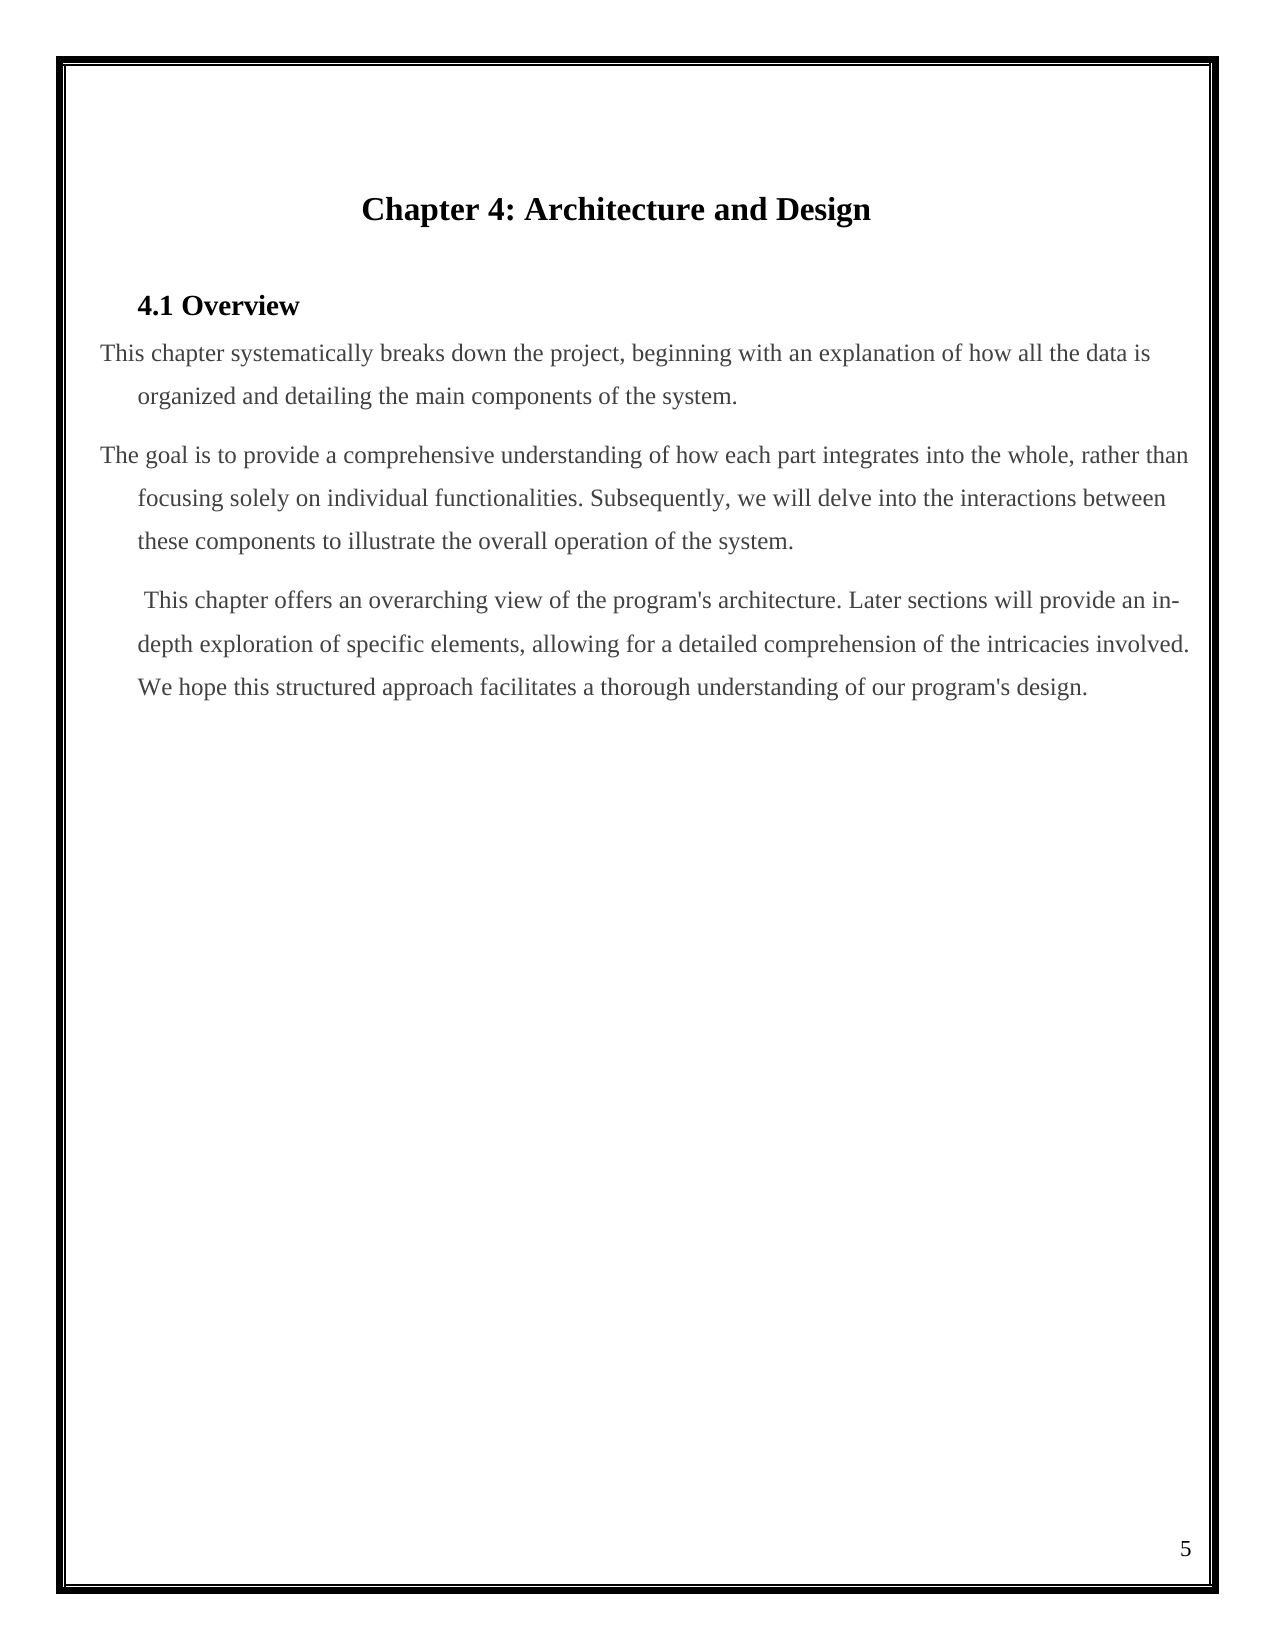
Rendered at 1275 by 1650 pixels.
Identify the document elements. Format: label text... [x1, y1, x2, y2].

subtitle Overview [137, 288, 1200, 322]
subtitle Chapter 4: Architecture and Design [152, 189, 1080, 228]
text The goal is to provide a comprehensive understanding of how each part integrates into the whole, rather than focusing solely on individual functionalities. Subsequently, we will delve into the interactions between these components to illustrate the overall operation of the system. [100, 440, 1200, 555]
text This chapter offers an overarching view of the program's architecture. Later sections will provide an in- depth exploration of specific elements, allowing for a detailed comprehension of the intricacies involved. We hope this structured approach facilitates a thorough understanding of our program's design. [137, 586, 1200, 701]
text This chapter systematically breaks down the project, beginning with an explanation of how all the data is organized and detailing the main components of the system. [100, 338, 1200, 410]
